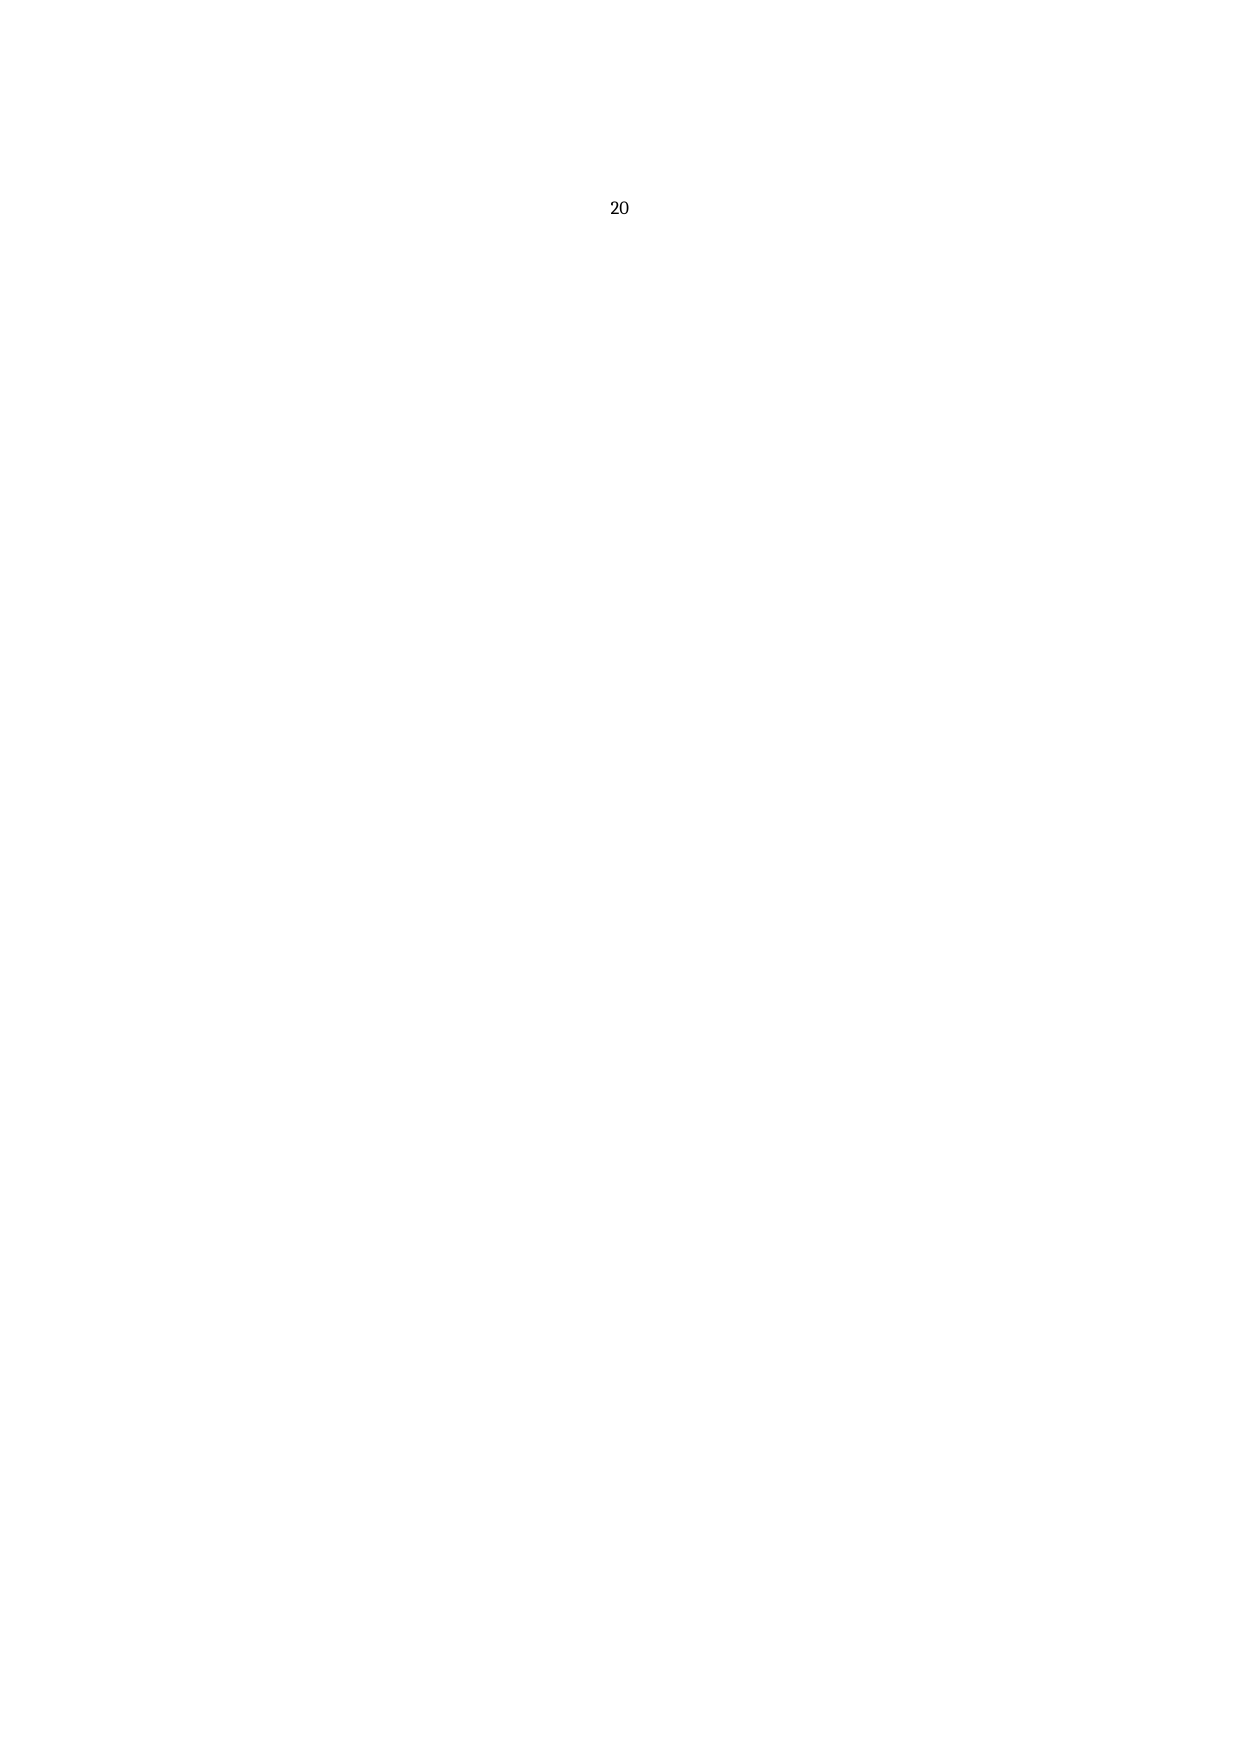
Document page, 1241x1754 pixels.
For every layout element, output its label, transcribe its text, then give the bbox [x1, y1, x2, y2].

text 20 [150, 198, 1089, 219]
